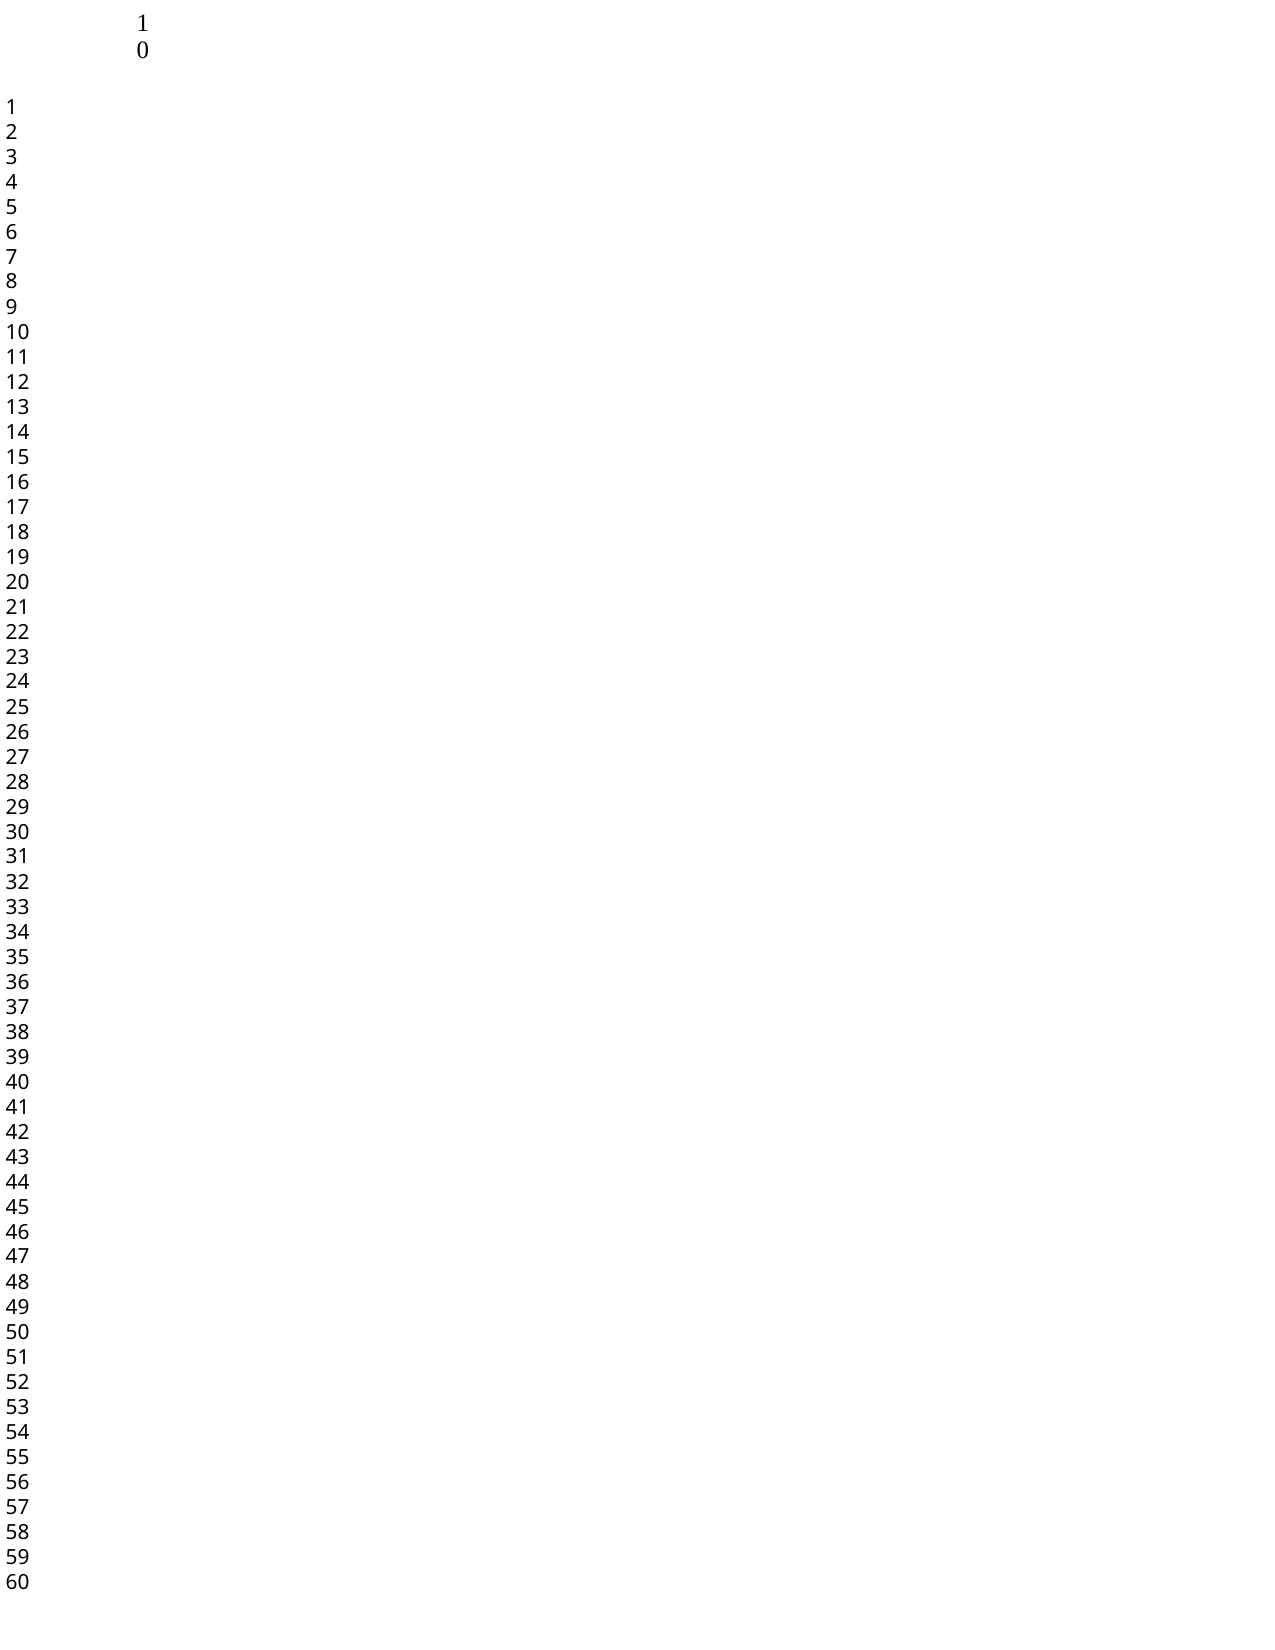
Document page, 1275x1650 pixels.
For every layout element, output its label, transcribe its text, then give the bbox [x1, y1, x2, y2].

table_cell 39 [5, 1043, 136, 1069]
table_cell 17 [5, 494, 136, 519]
table_cell 12 [5, 369, 136, 394]
table_cell 56 [5, 1469, 136, 1494]
table_cell 8 [5, 268, 136, 294]
table_cell 43 [5, 1144, 136, 1169]
table_cell 28 [5, 769, 136, 794]
table_cell 45 [5, 1194, 136, 1219]
table_cell 31 [5, 843, 136, 869]
table_cell 9 [5, 294, 136, 319]
table_cell 22 [5, 619, 136, 644]
table_cell 32 [5, 869, 136, 894]
table_cell 35 [5, 944, 136, 969]
table_cell 55 [5, 1444, 136, 1469]
table_cell 18 [5, 519, 136, 544]
table_cell 47 [5, 1244, 136, 1269]
table_cell 14 [5, 419, 136, 444]
table_cell 29 [5, 794, 136, 819]
table_cell 21 [5, 594, 136, 619]
table_cell 5 [5, 194, 136, 219]
table_cell 23 [5, 644, 136, 669]
table_cell 49 [5, 1294, 136, 1319]
table_cell 34 [5, 919, 136, 944]
table_cell 41 [5, 1094, 136, 1119]
table_cell 50 [5, 1319, 136, 1344]
table_cell 27 [5, 744, 136, 769]
table_cell 15 [5, 444, 136, 468]
table_cell 57 [5, 1494, 136, 1519]
table_cell 13 [5, 394, 136, 419]
table_cell 30 [5, 819, 136, 843]
table_cell 7 [5, 244, 136, 268]
table_cell 53 [5, 1394, 136, 1419]
table_cell 59 [5, 1544, 136, 1569]
table_cell 33 [5, 894, 136, 919]
table_cell 4 [5, 169, 136, 194]
table_cell 11 [5, 344, 136, 369]
table_cell 40 [5, 1069, 136, 1094]
table_cell 46 [5, 1219, 136, 1244]
table_cell 6 [5, 219, 136, 244]
table_cell 58 [5, 1519, 136, 1544]
table_cell 44 [5, 1169, 136, 1194]
table_cell 24 [5, 669, 136, 694]
table_cell 2 [5, 119, 136, 144]
table_cell 54 [5, 1419, 136, 1444]
table_cell 16 [5, 468, 136, 494]
table_cell 52 [5, 1369, 136, 1394]
table_cell 26 [5, 719, 136, 744]
table_cell 36 [5, 969, 136, 994]
table_cell 37 [5, 994, 136, 1019]
table_cell 20 [5, 569, 136, 594]
table_cell 10 [5, 319, 136, 344]
table_cell 25 [5, 694, 136, 719]
table_cell 42 [5, 1119, 136, 1144]
table_header 1 [5, 19, 136, 119]
table_cell 38 [5, 1019, 136, 1043]
table_cell 3 [5, 144, 136, 169]
table_cell 19 [5, 544, 136, 569]
table_cell 60 [5, 1569, 136, 1598]
table_cell 51 [5, 1344, 136, 1369]
table_cell 48 [5, 1269, 136, 1294]
